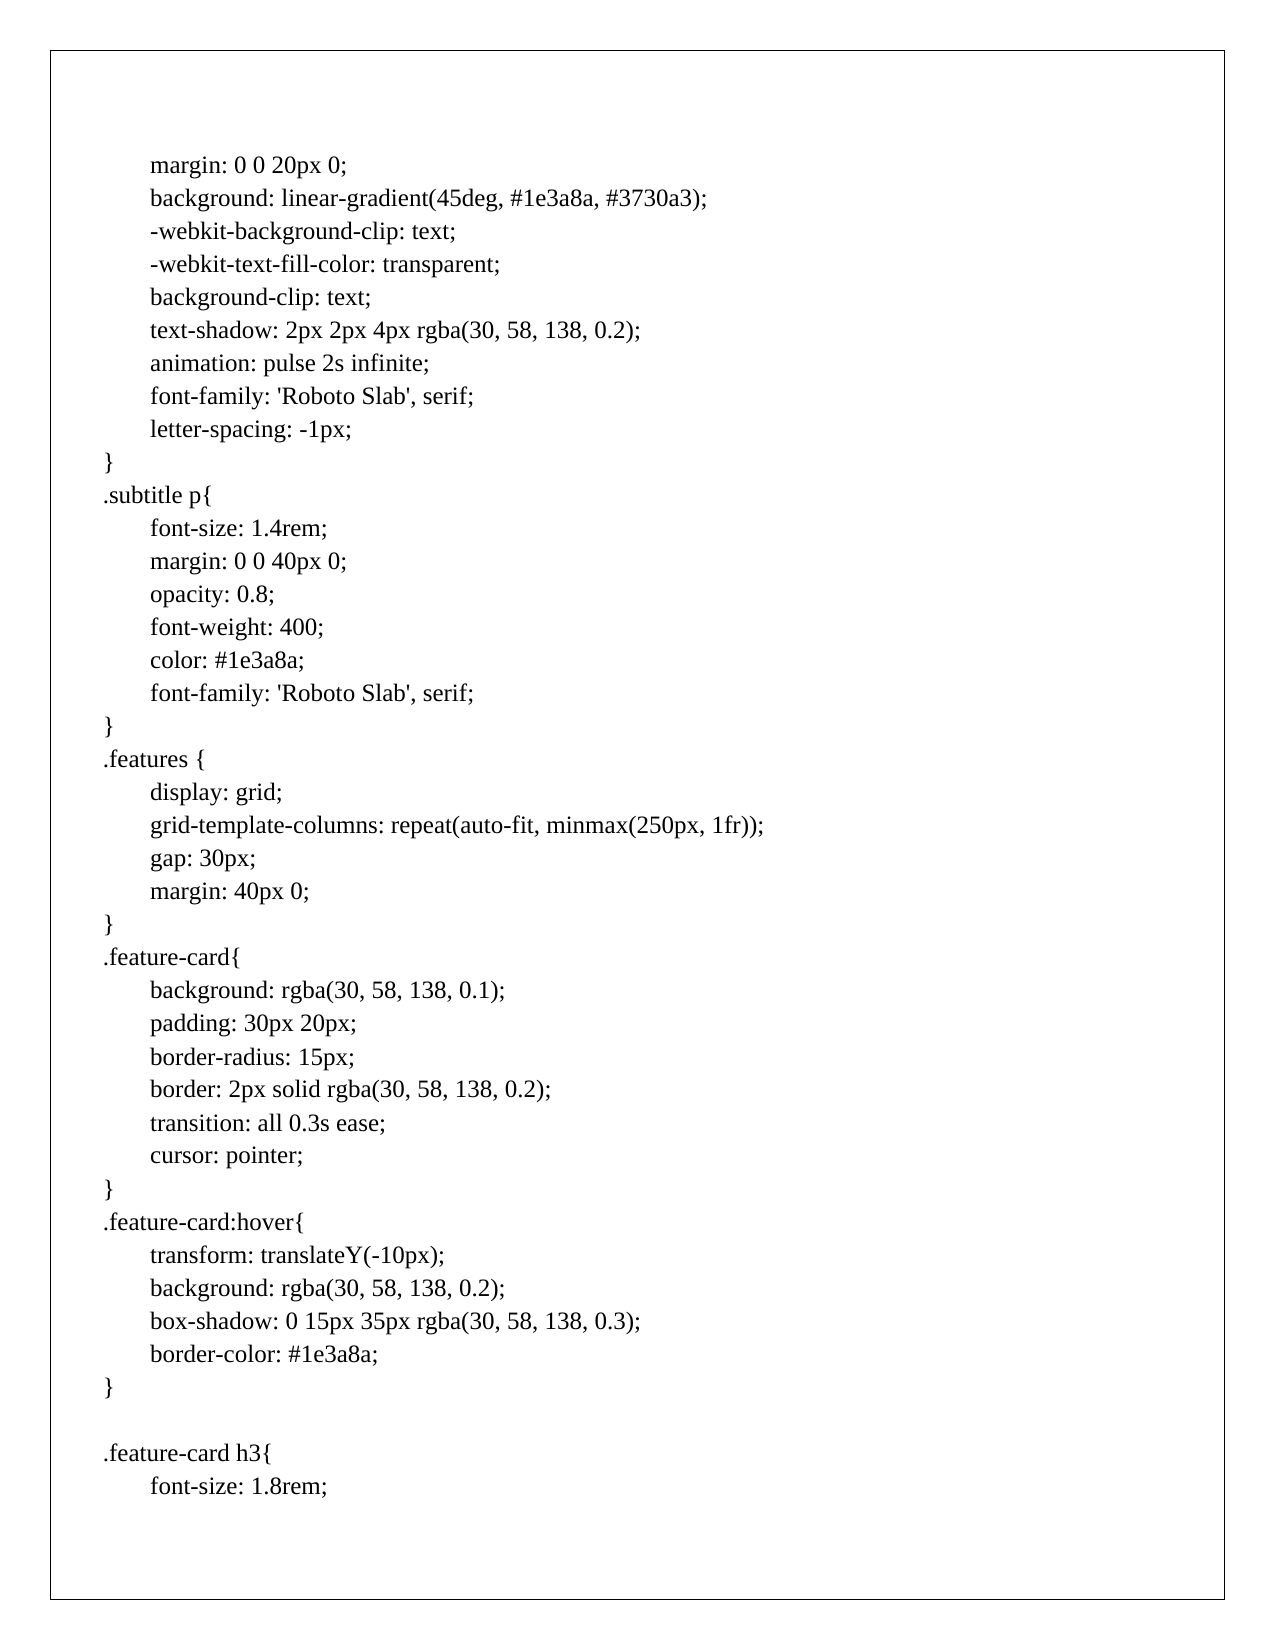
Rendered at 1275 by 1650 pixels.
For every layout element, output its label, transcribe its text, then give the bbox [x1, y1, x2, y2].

text letter-spacing: -1px; [66, 414, 1125, 443]
text .subtitle p{ [66, 480, 1125, 509]
text } [66, 1174, 1125, 1202]
text } [66, 909, 1125, 938]
text font-family: 'Roboto Slab', serif; [66, 678, 1125, 707]
text animation: pulse 2s infinite; [66, 348, 1125, 377]
text background: rgba(30, 58, 138, 0.2); [66, 1273, 1125, 1301]
text margin: 0 0 20px 0; [66, 150, 1125, 179]
text background: linear-gradient(45deg, #1e3a8a, #3730a3); [66, 183, 1125, 212]
text -webkit-background-clip: text; [66, 216, 1125, 245]
text } [66, 447, 1125, 476]
text font-family: 'Roboto Slab', serif; [66, 381, 1125, 410]
text background-clip: text; [66, 282, 1125, 311]
text margin: 40px 0; [66, 876, 1125, 905]
text box-shadow: 0 15px 35px rgba(30, 58, 138, 0.3); [66, 1306, 1125, 1334]
text transition: all 0.3s ease; [66, 1108, 1125, 1136]
text margin: 0 0 40px 0; [66, 546, 1125, 575]
text } [66, 711, 1125, 740]
text gap: 30px; [66, 843, 1125, 872]
text cursor: pointer; [66, 1141, 1125, 1169]
text .features { [66, 744, 1125, 773]
text transform: translateY(-10px); [66, 1240, 1125, 1268]
text display: grid; [66, 777, 1125, 806]
text -webkit-text-fill-color: transparent; [66, 249, 1125, 278]
text color: #1e3a8a; [66, 645, 1125, 674]
text font-size: 1.8rem; [66, 1471, 1125, 1499]
text .feature-card h3{ [66, 1438, 1125, 1467]
text .feature-card{ [66, 942, 1125, 971]
text grid-template-columns: repeat(auto-fit, minmax(250px, 1fr)); [66, 810, 1125, 839]
text background: rgba(30, 58, 138, 0.1); [66, 976, 1125, 1004]
text border-color: #1e3a8a; [66, 1339, 1125, 1367]
text } [66, 1372, 1125, 1401]
text border: 2px solid rgba(30, 58, 138, 0.2); [66, 1074, 1125, 1103]
text padding: 30px 20px; [66, 1008, 1125, 1037]
text font-size: 1.4rem; [66, 513, 1125, 542]
text .feature-card:hover{ [66, 1207, 1125, 1235]
text opacity: 0.8; [66, 579, 1125, 608]
text font-weight: 400; [66, 612, 1125, 641]
text text-shadow: 2px 2px 4px rgba(30, 58, 138, 0.2); [66, 315, 1125, 344]
text border-radius: 15px; [66, 1042, 1125, 1070]
